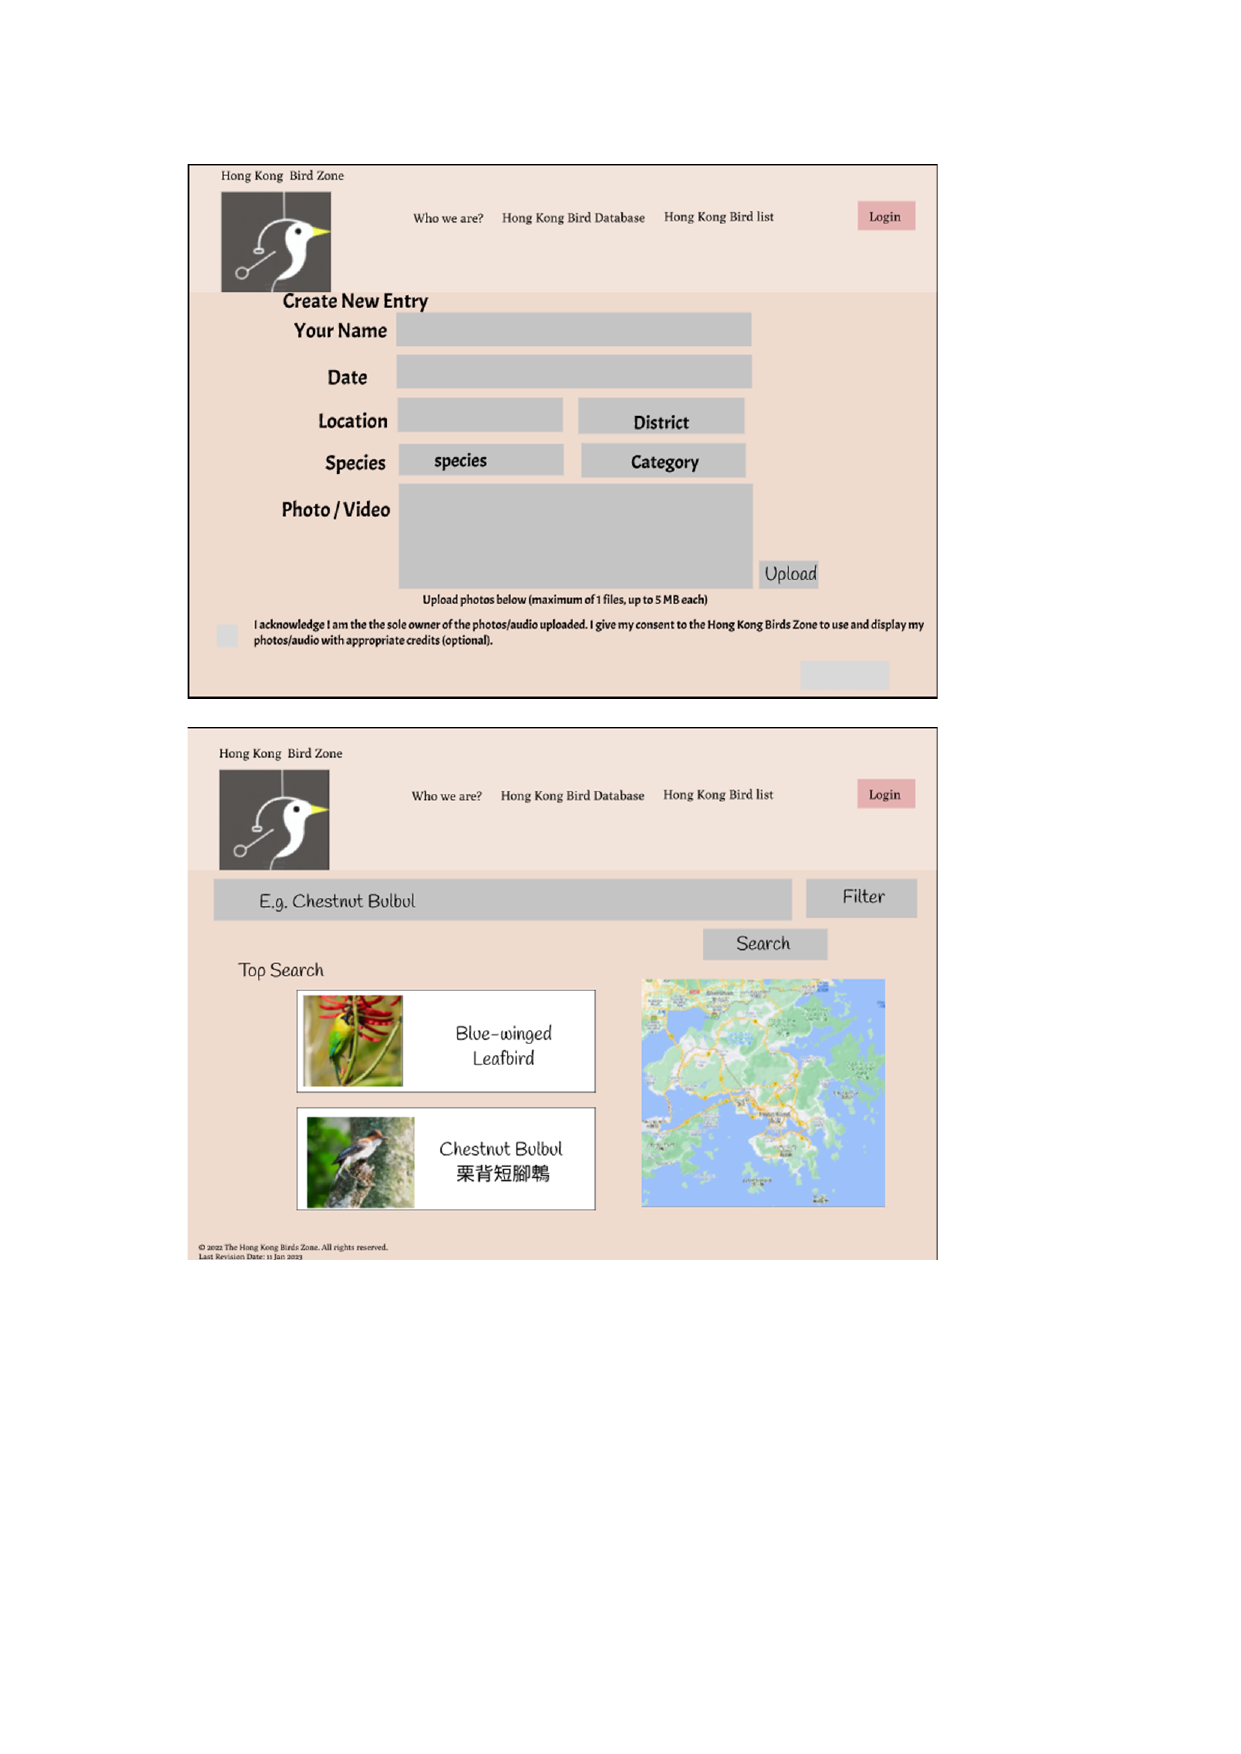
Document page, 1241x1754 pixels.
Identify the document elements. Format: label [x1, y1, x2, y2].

picture [187, 727, 938, 1260]
picture [187, 164, 938, 699]
